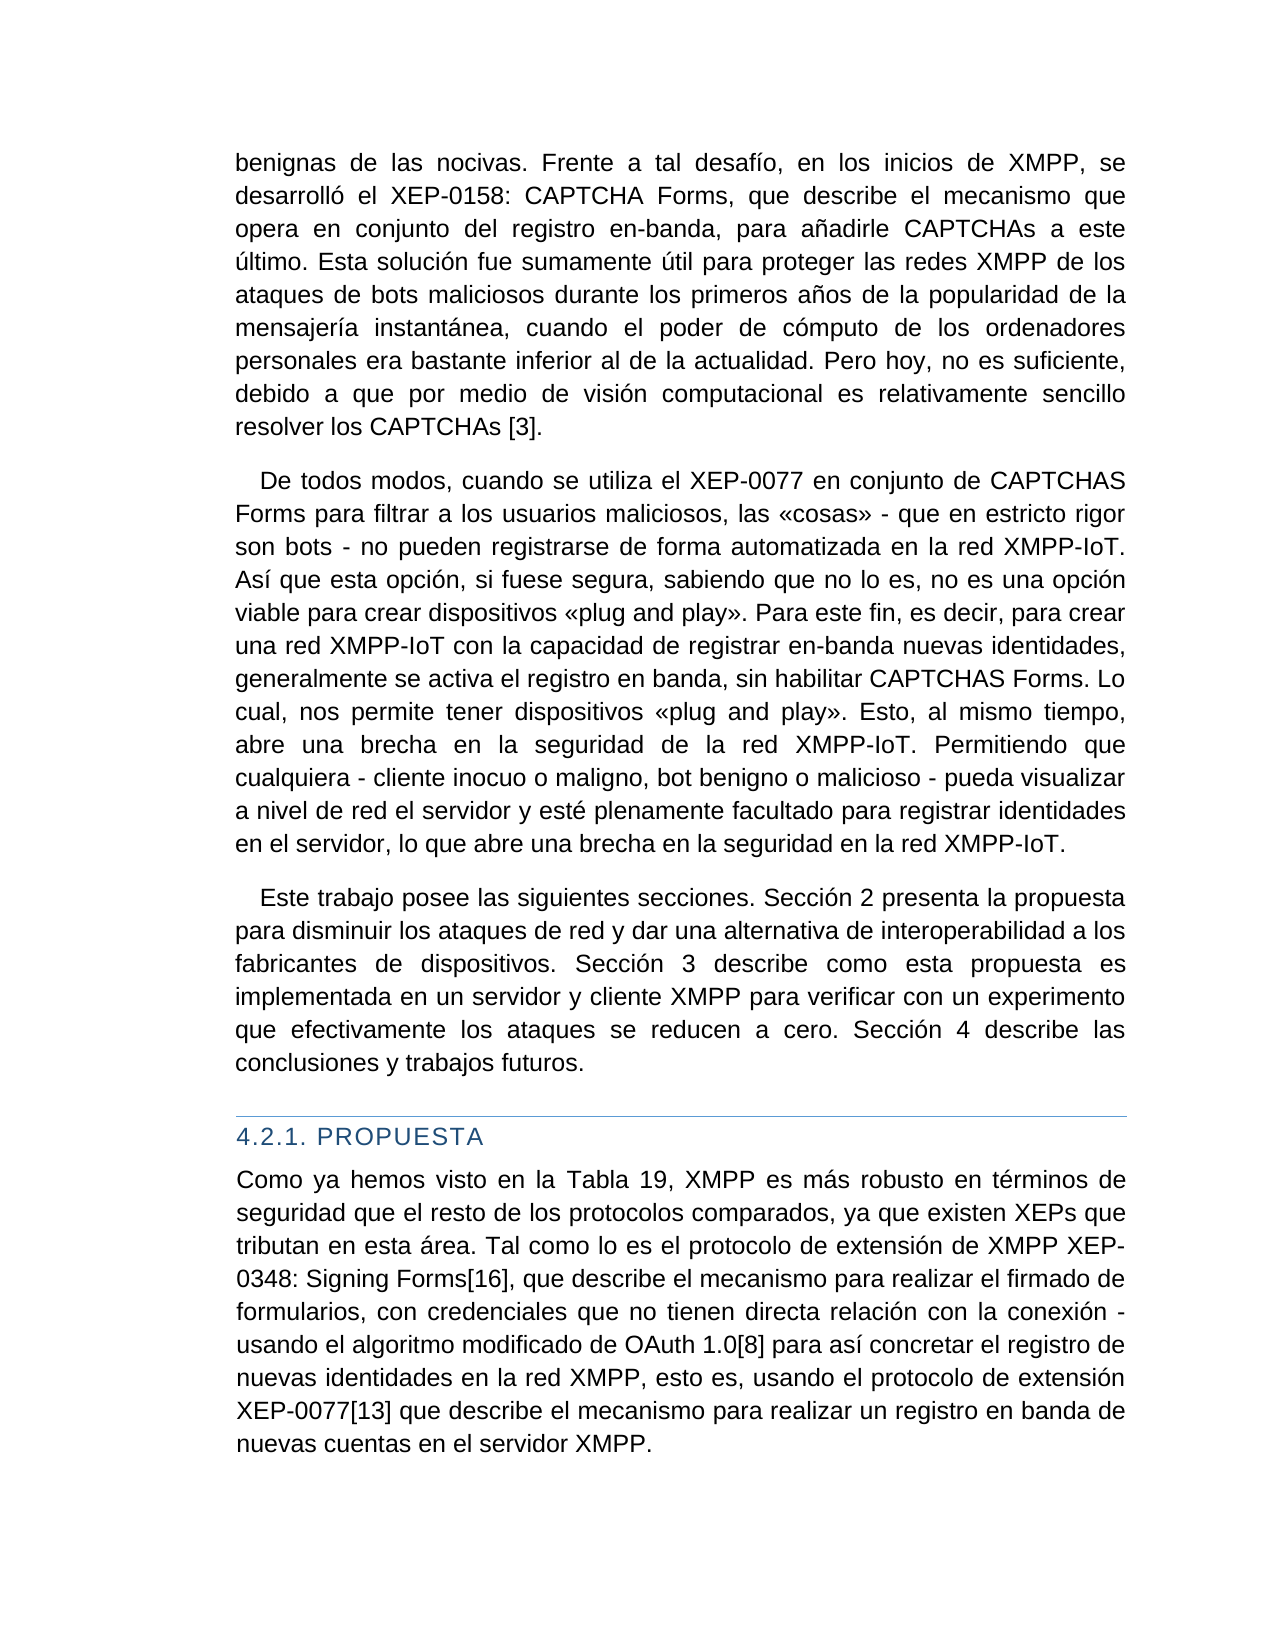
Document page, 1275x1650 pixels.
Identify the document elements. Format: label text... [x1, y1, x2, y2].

text Este trabajo posee las siguientes secciones. Sección 2 presenta la propuesta para disminuir los ataques de red y dar una alternativa de interoperabilidad a los fabricantes de dispositivos. Sección 3 describe como esta propuesta es implementada en un servidor y cliente XMPP para verificar con un experimento que efectivamente los ataques se reducen a cero. Sección 4 describe las conclusiones y trabajos futuros. [235, 883, 1127, 1077]
text De todos modos, cuando se utiliza el XEP-0077 en conjunto de CAPTCHAS Forms para filtrar a los usuarios maliciosos, las «cosas» - que en estricto rigor son bots - no pueden registrarse de forma automatizada en la red XMPP-IoT. Así que esta opción, si fuese segura, sabiendo que no lo es, no es una opción viable para crear dispositivos «plug and play». Para este fin, es decir, para crear una red XMPP-IoT con la capacidad de registrar en-banda nuevas identidades, generalmente se activa el registro en banda, sin habilitar CAPTCHAS Forms. Lo cual, nos permite tener dispositivos «plug and play». Esto, al mismo tiempo, abre una brecha en la seguridad de la red XMPP-IoT. Permitiendo que cualquiera - cliente inocuo o maligno, bot benigno o malicioso - pueda visualizar a nivel de red el servidor y esté plenamente facultado para registrar identidades en el servidor, lo que abre una brecha en la seguridad en la red XMPP-IoT. [235, 466, 1127, 858]
text Como ya hemos visto en la , XMPP es más robusto en términos de seguridad que el resto de los protocolos comparados, ya que existen XEPs que tributan en esta área. Tal como lo es el protocolo de extensión de XMPP XEP-0348: Signing Forms[16], que describe el mecanismo para realizar el firmado de formularios, con credenciales que no tienen directa relación con la conexión - usando el algoritmo modificado de OAuth 1.0[8] para así concretar el registro de nuevas identidades en la red XMPP, esto es, usando el protocolo de extensión XEP-0077[13] que describe el mecanismo para realizar un registro en banda de nuevas cuentas en el servidor XMPP. [236, 1165, 1127, 1458]
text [235, 148, 1127, 441]
